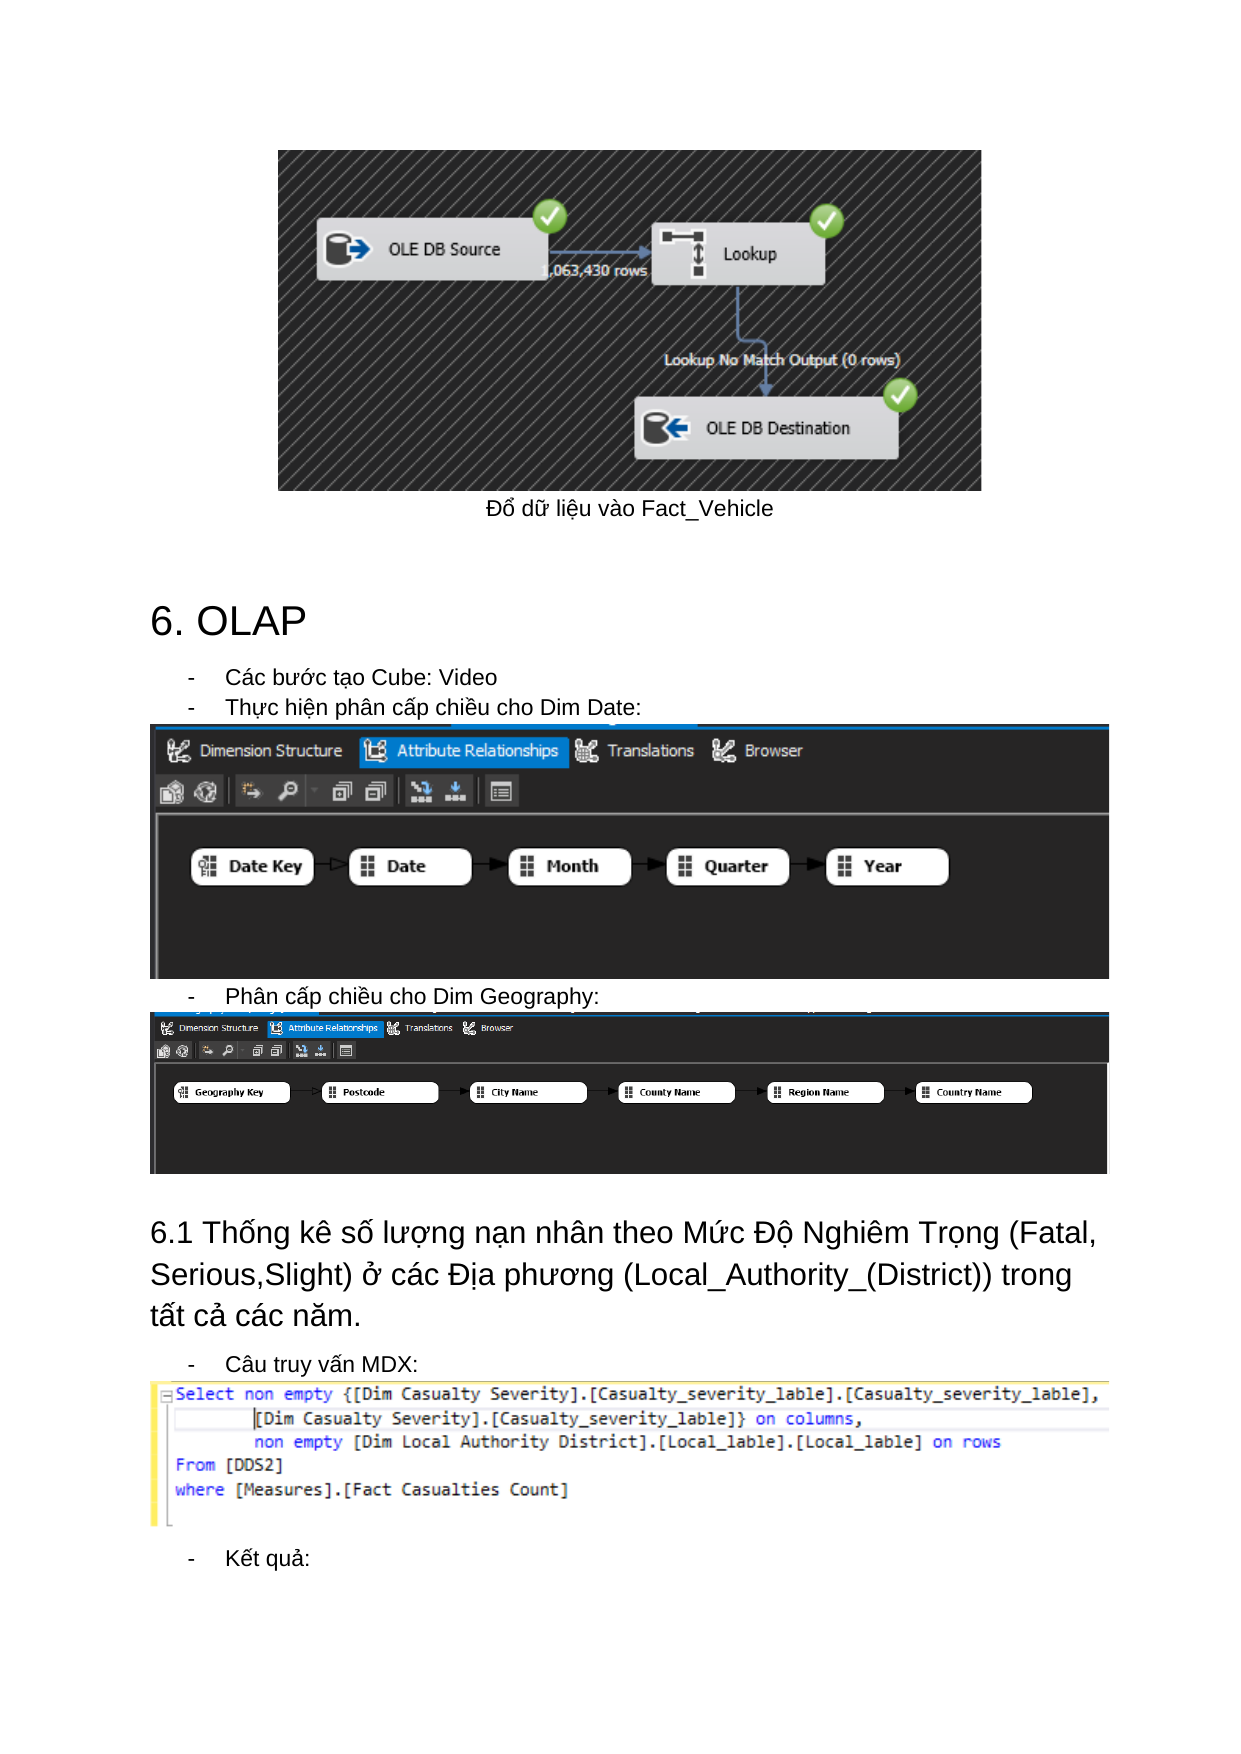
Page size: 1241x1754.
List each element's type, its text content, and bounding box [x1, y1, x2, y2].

list Kết quả: [187, 1545, 1109, 1572]
subtitle 6.1 Thống kê số lượng nạn nhân theo Mức Độ Nghiêm Trọng (Fatal, Serious,Slight) ở các Địa phương (Local_Authority_(District)) trong tất cả các năm. [150, 1214, 1109, 1333]
list Các bước tạo Cube: Video [187, 664, 1109, 691]
picture [150, 724, 1110, 979]
picture [278, 150, 982, 491]
picture [150, 1381, 1110, 1542]
text Đổ dữ liệu vào Fact_Vehicle [150, 494, 1109, 521]
list Phân cấp chiều cho Dim Geography: [187, 983, 1109, 1009]
list Thực hiện phân cấp chiều cho Dim Date: [187, 694, 1109, 721]
list Câu truy vấn MDX: [187, 1351, 1109, 1377]
subtitle 6. OLAP [150, 597, 1109, 644]
picture [150, 1012, 1110, 1174]
